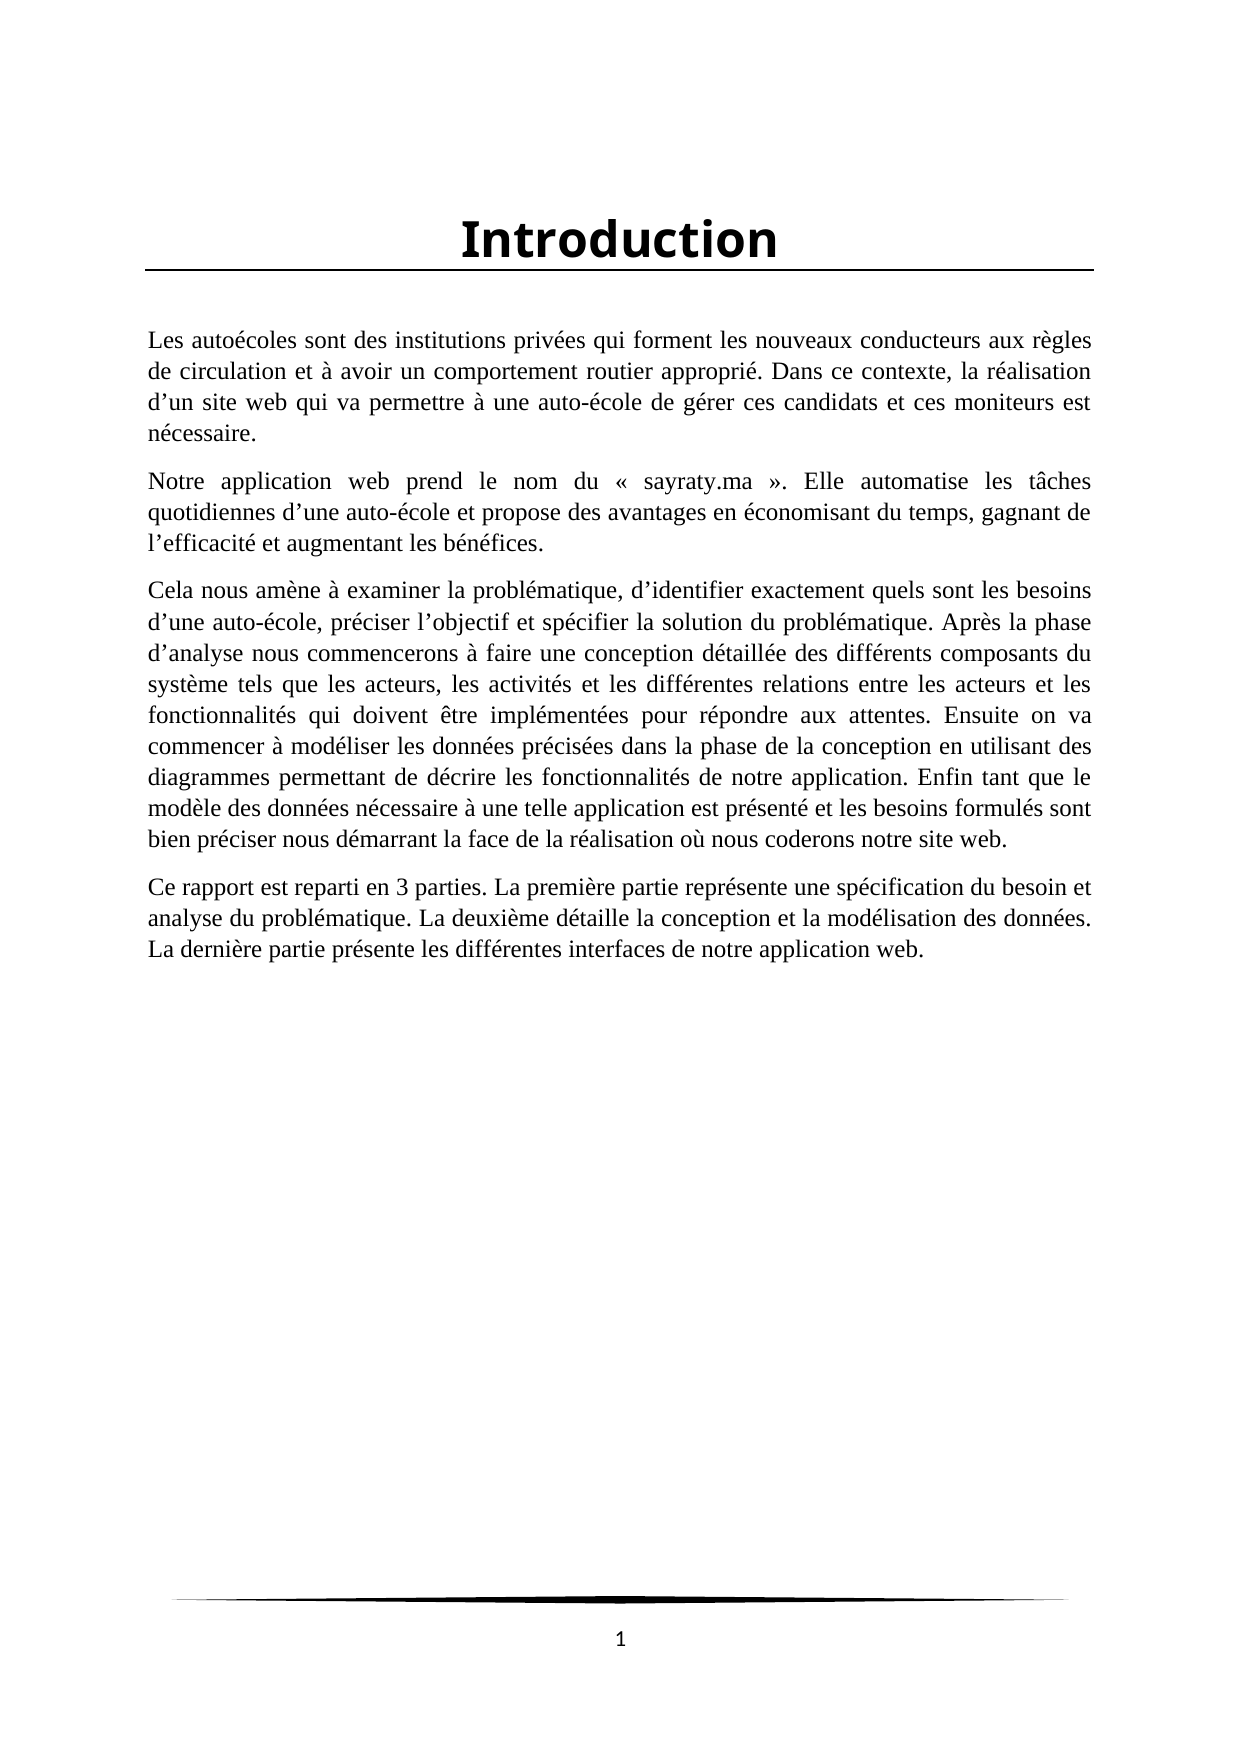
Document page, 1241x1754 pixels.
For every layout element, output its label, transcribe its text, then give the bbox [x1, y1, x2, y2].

subtitle Introduction [148, 204, 1093, 269]
text Les autoécoles sont des institutions privées qui forment les nouveaux conducteurs aux règles de circulation et à avoir un comportement routier approprié. Dans ce contexte, la réalisation d’un site web qui va permettre à une auto-école de gérer ces candidats et ces moniteurs est nécessaire. [148, 325, 1093, 447]
text Ce rapport est reparti en 3 parties. La première partie représente une spécification du besoin et analyse du problématique. La deuxième détaille la conception et la modélisation des données. La dernière partie présente les différentes interfaces de notre application web. [148, 872, 1093, 962]
text Cela nous amène à examiner la problématique, d’identifier exactement quels sont les besoins d’une auto-école, préciser l’objectif et spécifier la solution du problématique. Après la phase d’analyse nous commencerons à faire une conception détaillée des différents composants du système tels que les acteurs, les activités et les différentes relations entre les acteurs et les fonctionnalités qui doivent être implémentées pour répondre aux attentes. Ensuite on va commencer à modéliser les données précisées dans la phase de la conception en utilisant des diagrammes permettant de décrire les fonctionnalités de notre application. Enfin tant que le modèle des données nécessaire à une telle application est présenté et les besoins formulés sont bien préciser nous démarrant la face de la réalisation où nous coderons notre site web. [148, 576, 1093, 853]
text Notre application web prend le nom du « sayraty.ma ». Elle automatise les tâches quotidiennes d’une auto-école et propose des avantages en économisant du temps, gagnant de l’efficacité et augmentant les bénéfices. [148, 466, 1093, 557]
